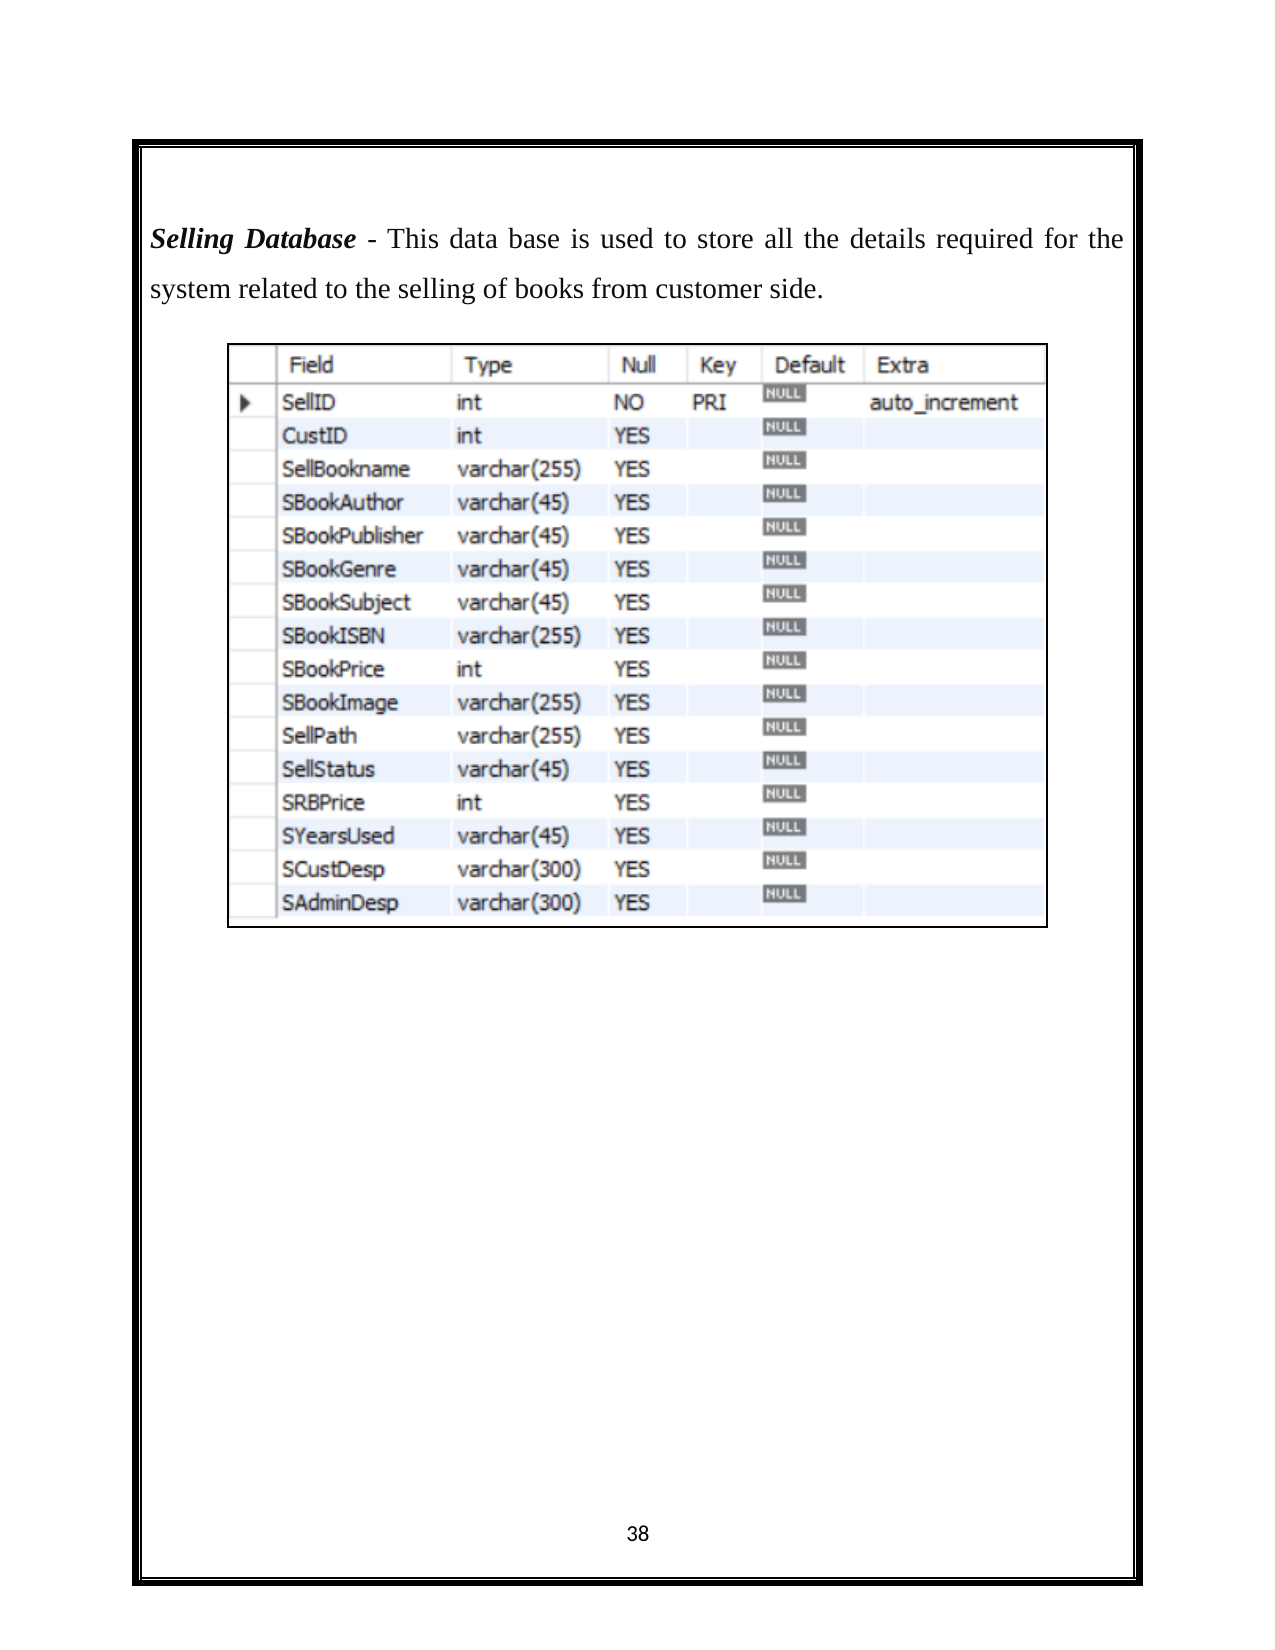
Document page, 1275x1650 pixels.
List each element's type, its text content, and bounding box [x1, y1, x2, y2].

text Selling Database - This data base is used to store all the details required for the system related to the selling of books from customer side. [150, 221, 1125, 305]
picture [229, 345, 1046, 926]
